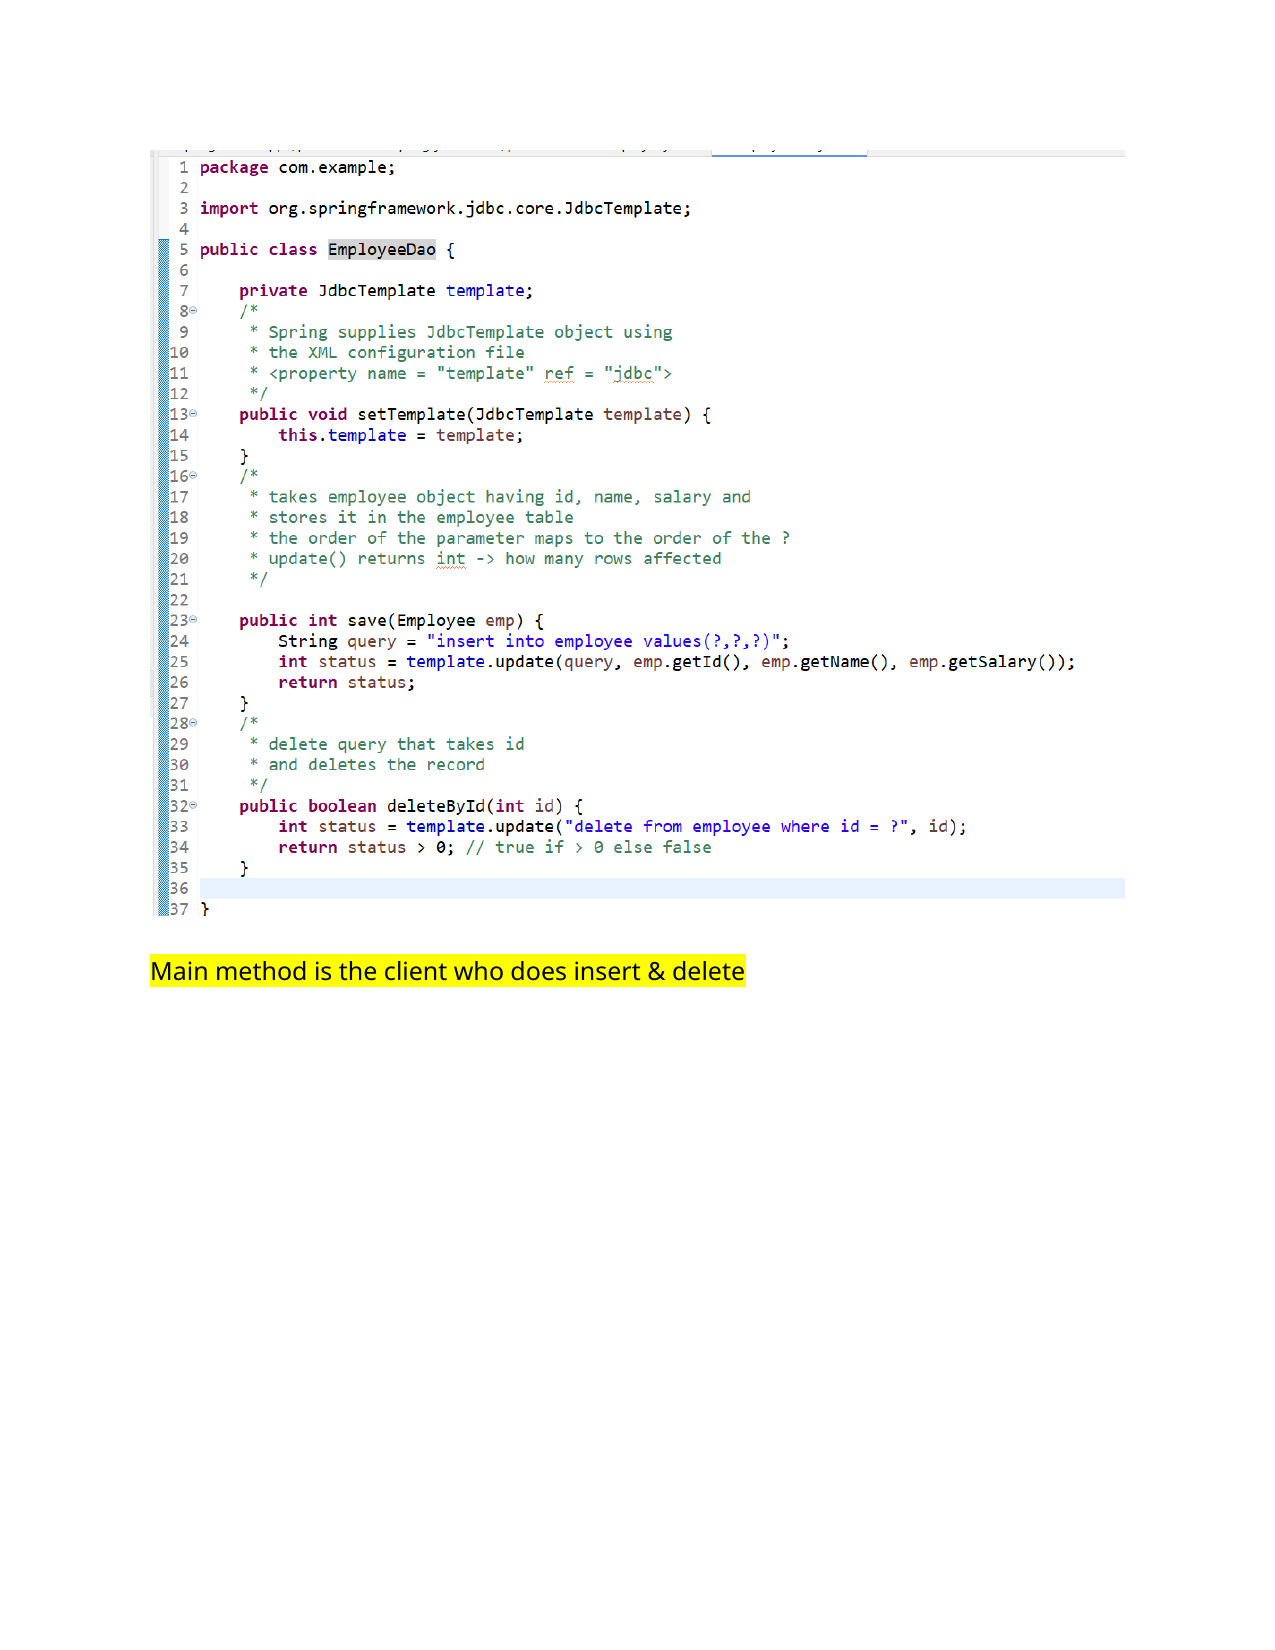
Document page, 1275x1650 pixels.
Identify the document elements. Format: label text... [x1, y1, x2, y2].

text Main method is the client who does insert & delete [150, 953, 1125, 987]
picture [150, 150, 1125, 916]
